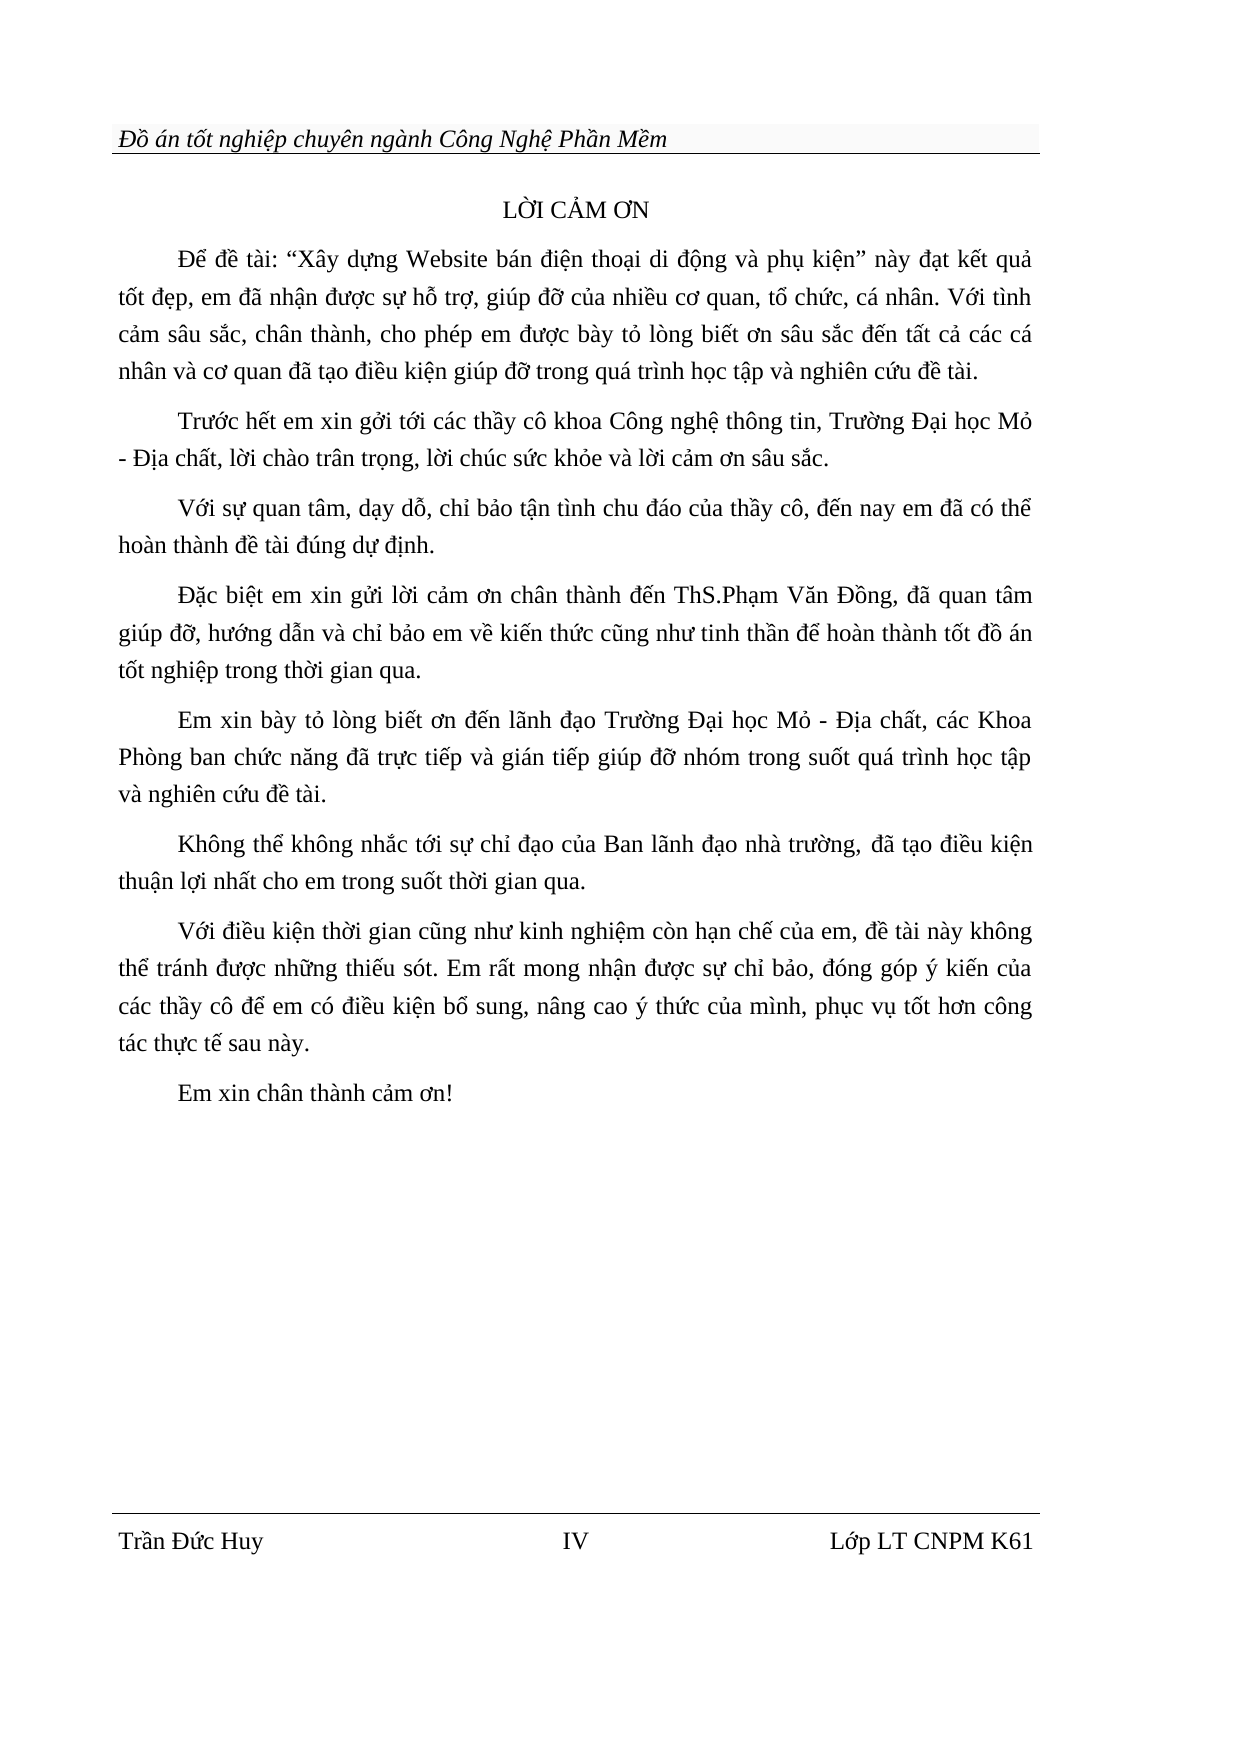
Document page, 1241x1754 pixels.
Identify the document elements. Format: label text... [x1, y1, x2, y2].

text Với điều kiện thời gian cũng như kinh nghiệm còn hạn chế của em, đề tài này không thể tránh được những thiếu sót. Em rất mong nhận được sự chỉ bảo, đóng góp ý kiến của các thầy cô để em có điều kiện bổ sung, nâng cao ý thức của mình, phục vụ tốt hơn công tác thực tế sau này. [118, 916, 1033, 1057]
text Em xin bày tỏ lòng biết ơn đến lãnh đạo Trường Đại học Mỏ - Địa chất, các Khoa Phòng ban chức năng đã trực tiếp và gián tiếp giúp đỡ nhóm trong suốt quá trình học tập và nghiên cứu đề tài. [118, 705, 1033, 808]
text Trước hết em xin gởi tới các thầy cô khoa Công nghệ thông tin, Trường Đại học Mỏ - Địa chất, lời chào trân trọng, lời chúc sức khỏe và lời cảm ơn sâu sắc. [118, 406, 1033, 472]
text Với sự quan tâm, dạy dỗ, chỉ bảo tận tình chu đáo của thầy cô, đến nay em đã có thể hoàn thành đề tài đúng dự định. [118, 493, 1033, 559]
text Em xin chân thành cảm ơn! [118, 1078, 1033, 1107]
text Đặc biệt em xin gửi lời cảm ơn chân thành đến ThS.Phạm Văn Đồng, đã quan tâm giúp đỡ, hướng dẫn và chỉ bảo em về kiến thức cũng như tinh thần để hoàn thành tốt đồ án tốt nghiệp trong thời gian qua. [118, 580, 1033, 684]
text Không thể không nhắc tới sự chỉ đạo của Ban lãnh đạo nhà trường, đã tạo điều kiện thuận lợi nhất cho em trong suốt thời gian qua. [118, 829, 1033, 895]
text LỜI CẢM ƠN [118, 195, 1033, 223]
text Để đề tài: “Xây dựng Website bán điện thoại di động và phụ kiện” này đạt kết quả tốt đẹp, em đã nhận được sự hỗ trợ, giúp đỡ của nhiều cơ quan, tổ chức, cá nhân. Với tình cảm sâu sắc, chân thành, cho phép em được bày tỏ lòng biết ơn sâu sắc đến tất cả các cá nhân và cơ quan đã tạo điều kiện giúp đỡ trong quá trình học tập và nghiên cứu đề tài. [118, 244, 1033, 385]
